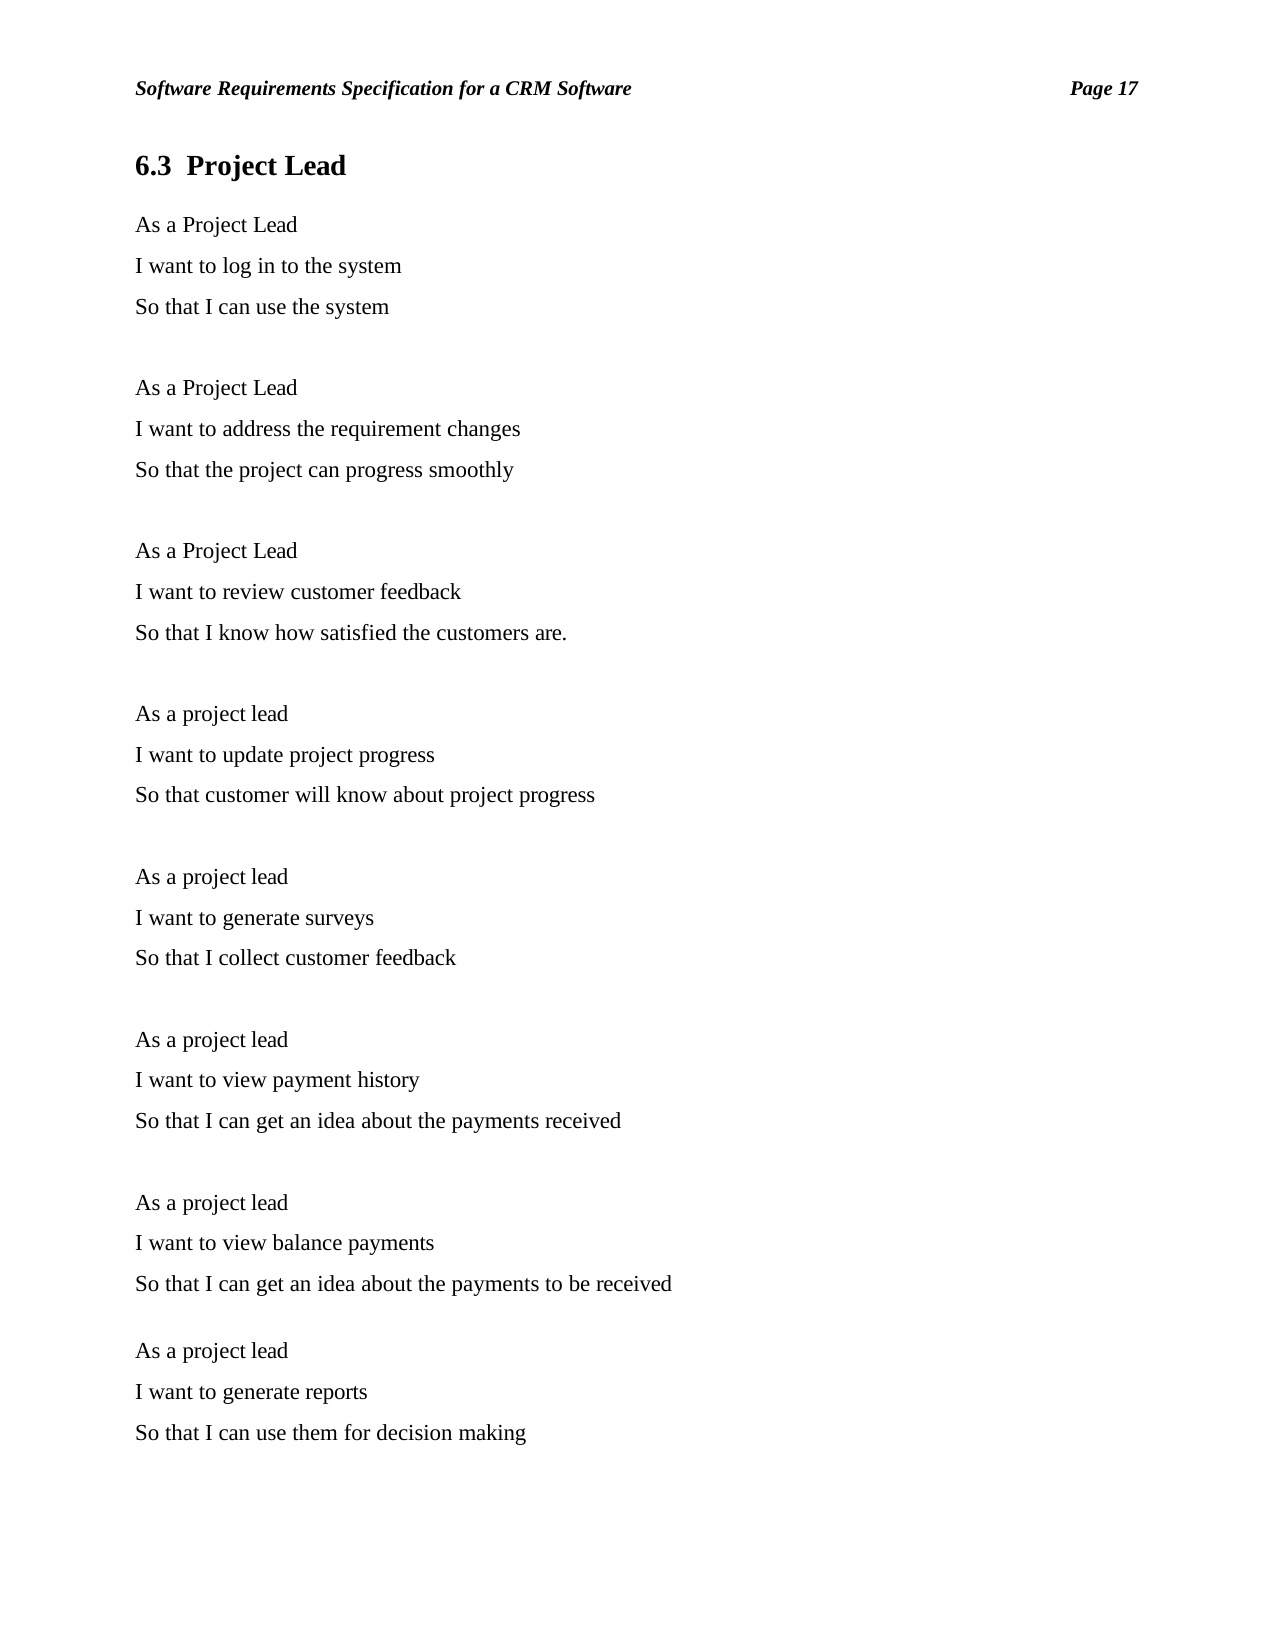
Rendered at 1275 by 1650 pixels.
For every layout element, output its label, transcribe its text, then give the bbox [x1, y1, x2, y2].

text So that I collect customer feedback [135, 944, 1167, 971]
text So that I can get an idea about the payments to be received [135, 1270, 1167, 1297]
text I want to address the requirement changes So that the project can progress smoothly [135, 415, 531, 482]
text So that I can use them for decision making [135, 1419, 1167, 1445]
text As a project lead [135, 863, 1167, 889]
subtitle Project Lead [135, 148, 1167, 182]
text As a Project Lead [135, 374, 1167, 400]
text I want to view payment history [135, 1066, 1167, 1093]
text As a project lead [135, 1189, 1167, 1215]
text As a project lead [135, 1026, 1167, 1052]
text I want to generate surveys [135, 904, 1167, 930]
text So that I know how satisfied the customers are. [135, 618, 1167, 645]
text I want to update project progress [135, 741, 1167, 767]
text I want to view balance payments [135, 1229, 1167, 1256]
text So that I can get an idea about the payments received [135, 1107, 1167, 1133]
text As a Project Lead [135, 537, 1167, 563]
text As a project lead [135, 700, 1167, 726]
text I want to review customer feedback [135, 578, 1167, 604]
text As a Project Lead [135, 211, 1167, 238]
text As a project lead [135, 1337, 1167, 1363]
text So that customer will know about project progress [135, 781, 1167, 808]
text I want to log in to the system So that I can use the system [135, 252, 416, 319]
text I want to generate reports [135, 1378, 1167, 1404]
